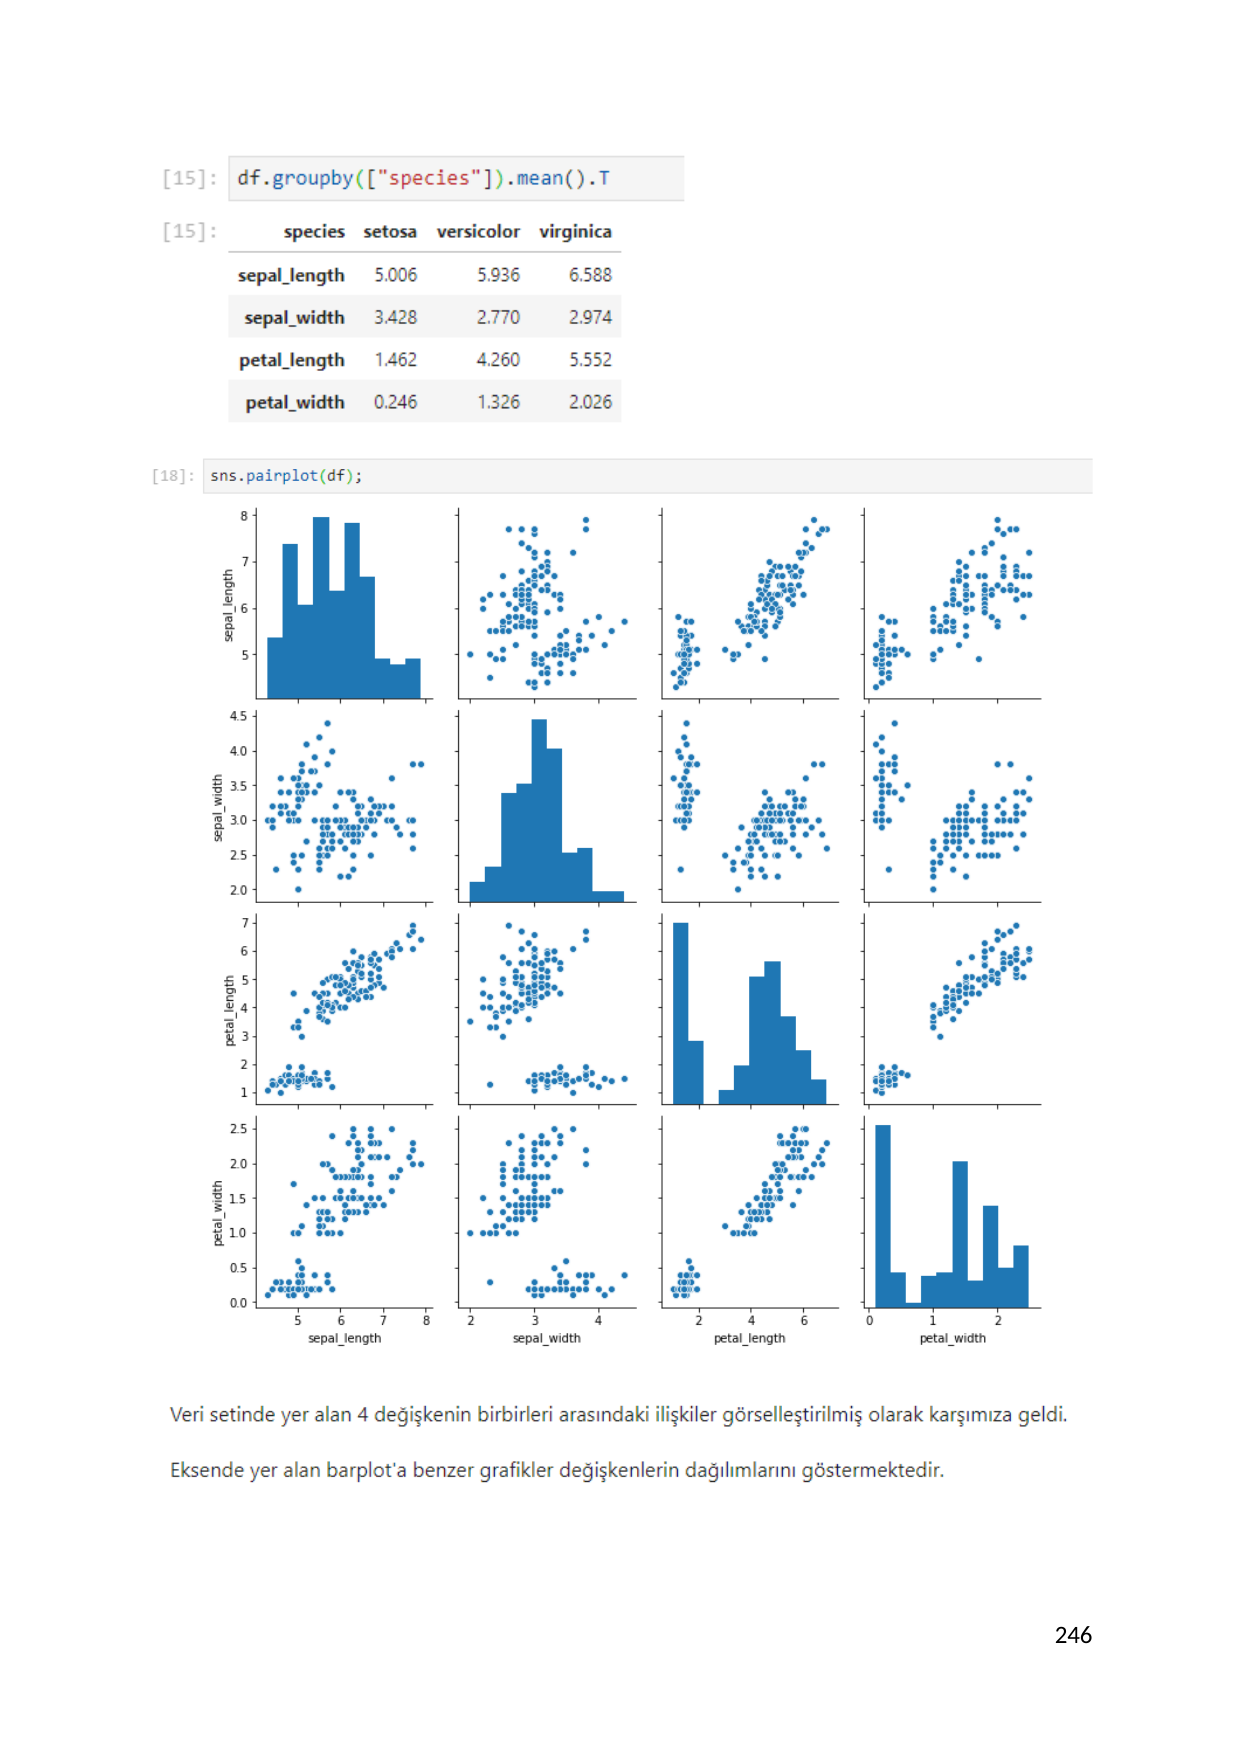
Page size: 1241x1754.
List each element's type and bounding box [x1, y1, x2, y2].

picture [147, 1384, 1093, 1490]
picture [147, 454, 1093, 1366]
picture [147, 147, 685, 436]
